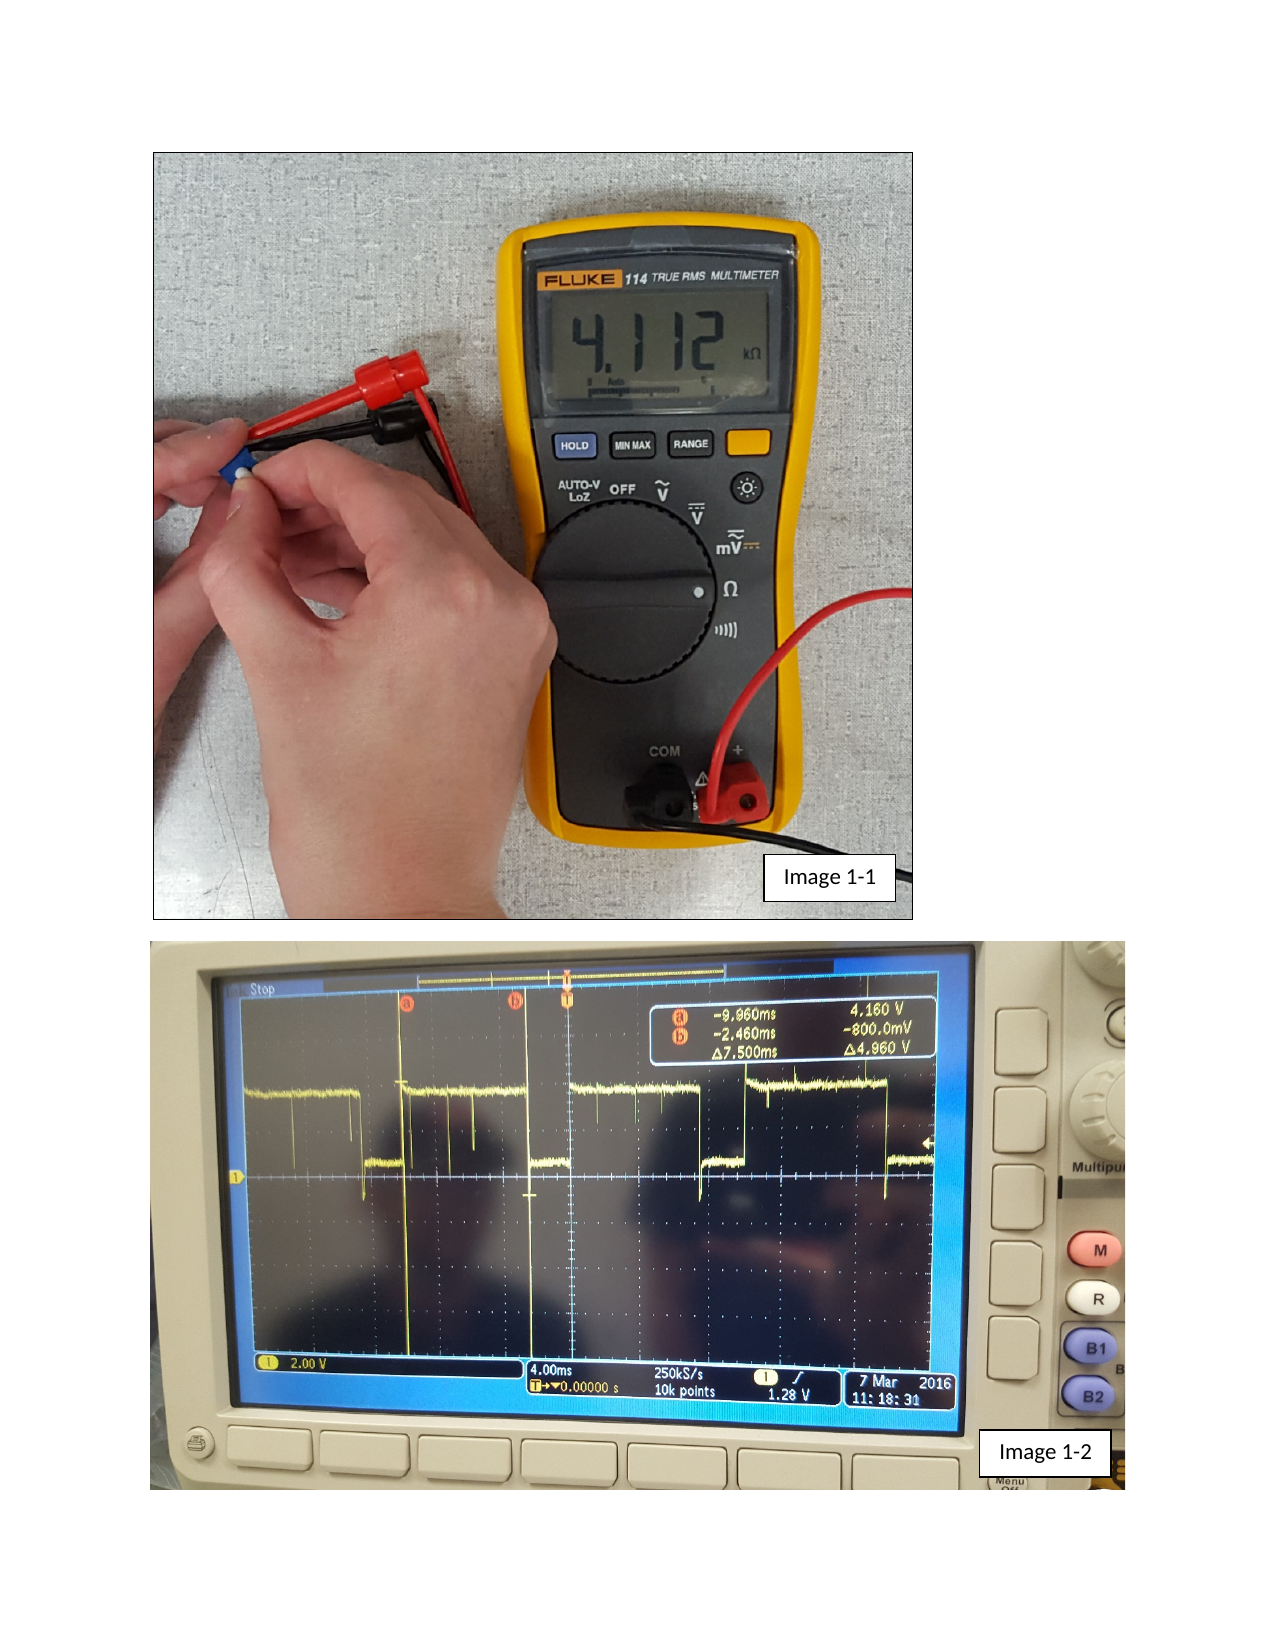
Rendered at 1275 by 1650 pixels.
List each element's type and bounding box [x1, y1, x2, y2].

picture [150, 941, 1125, 1490]
picture [154, 153, 912, 919]
